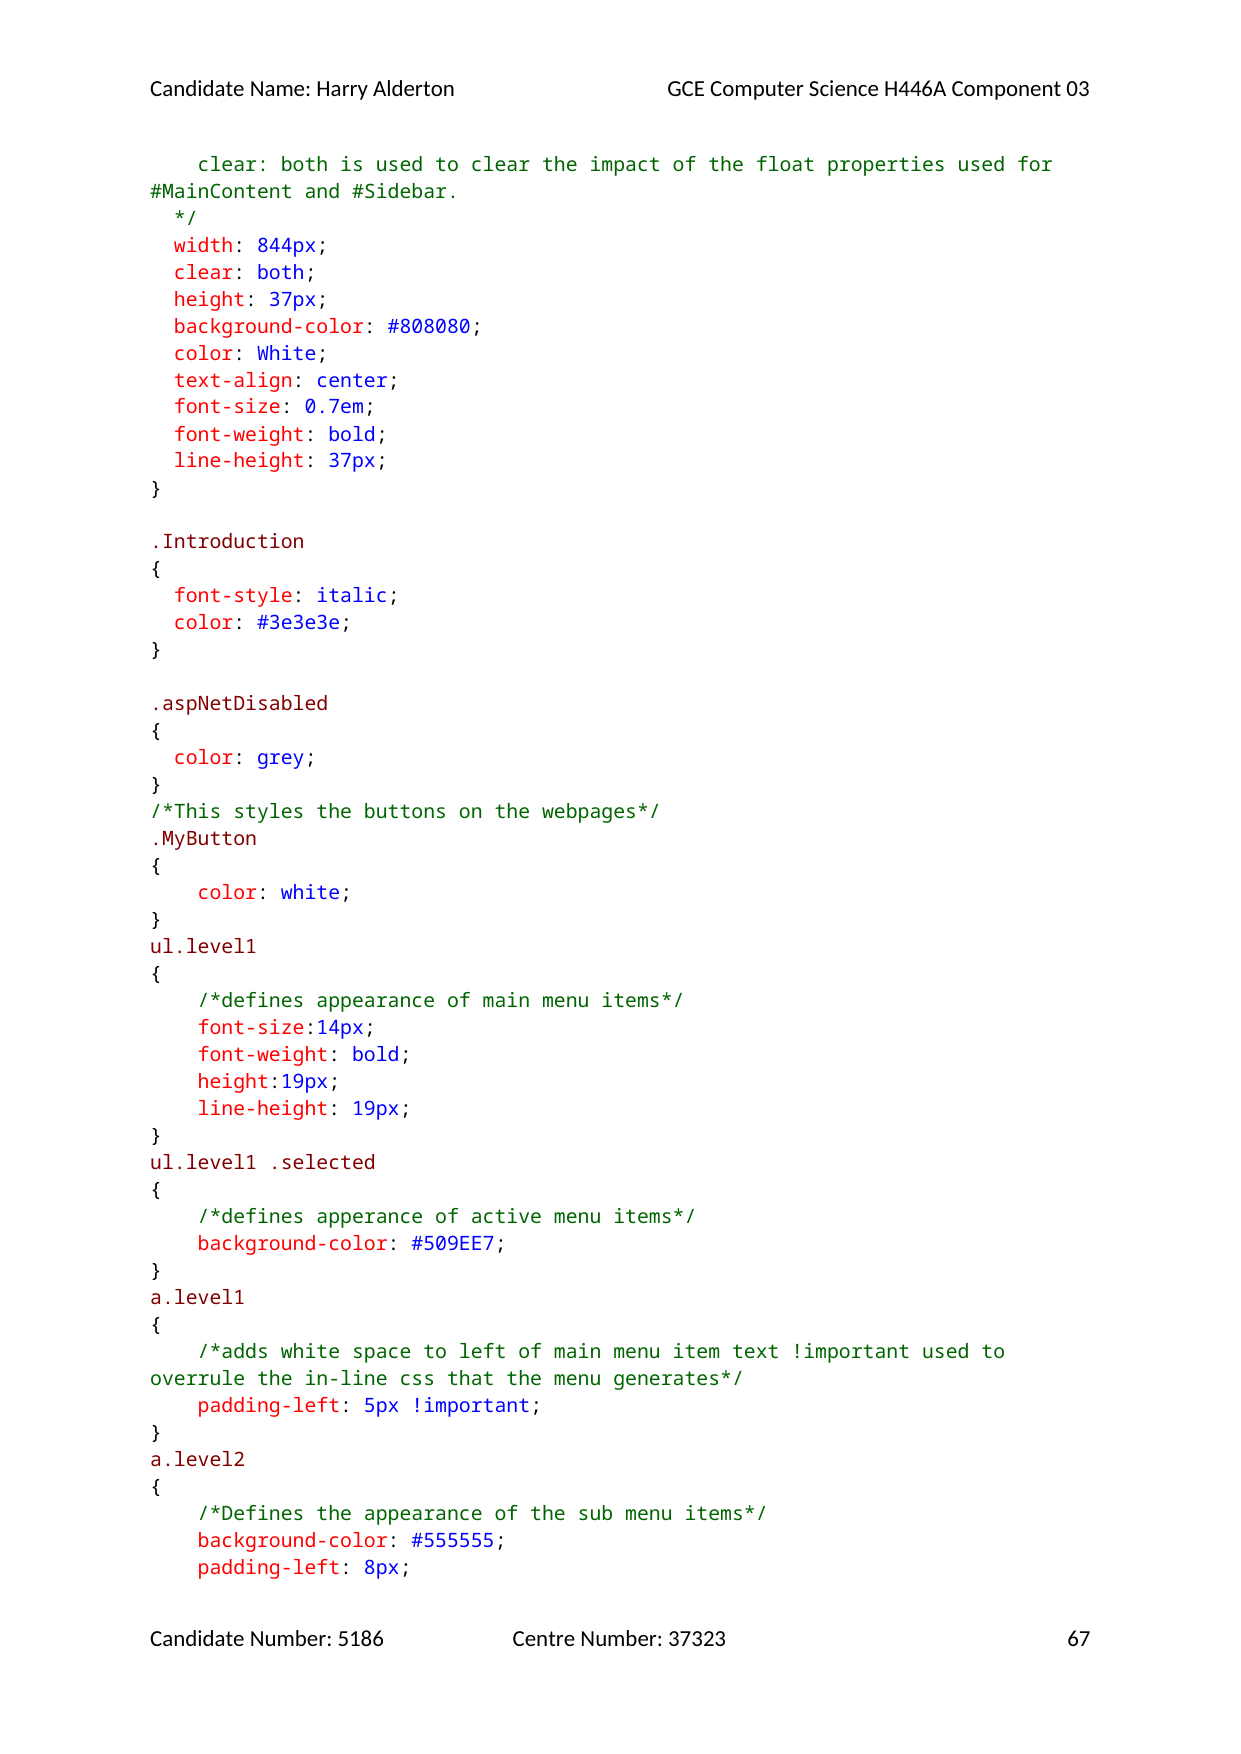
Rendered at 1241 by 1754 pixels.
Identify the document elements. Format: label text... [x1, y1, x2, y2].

text { [150, 1472, 1090, 1499]
text clear: both is used to clear the impact of the float properties used for #MainContent and #Sidebar. [150, 150, 1090, 204]
text } [150, 1418, 1090, 1445]
text { [150, 555, 1090, 582]
text .Introduction [150, 528, 1090, 555]
text } [150, 474, 1090, 501]
text font-weight: bold; [150, 420, 1090, 447]
text font-style: italic; [150, 582, 1090, 609]
text { [150, 1175, 1090, 1202]
text a.level1 [150, 1283, 1090, 1310]
text background-color: #555555; [150, 1526, 1090, 1553]
text ul.level1 .selected [150, 1148, 1090, 1175]
text width: 844px; [150, 231, 1090, 258]
text ul.level1 [150, 932, 1090, 959]
text { [150, 851, 1090, 878]
text /*defines apperance of active menu items*/ [150, 1202, 1090, 1229]
text height:19px; [150, 1067, 1090, 1094]
text } [150, 1256, 1090, 1283]
text } [150, 636, 1090, 663]
text { [150, 1310, 1090, 1337]
text clear: both; [150, 258, 1090, 285]
text } [150, 905, 1090, 932]
text background-color: #509EE7; [150, 1229, 1090, 1256]
text */ [150, 204, 1090, 231]
text .MyButton [150, 824, 1090, 851]
text } [150, 1121, 1090, 1148]
text line-height: 19px; [150, 1094, 1090, 1121]
text { [150, 959, 1090, 986]
text { [150, 717, 1090, 743]
text height: 37px; [150, 285, 1090, 312]
text font-size:14px; [150, 1013, 1090, 1040]
text padding-left: 8px; [150, 1553, 1090, 1580]
text font-size: 0.7em; [150, 393, 1090, 420]
text /*This styles the buttons on the webpages*/ [150, 797, 1090, 824]
text color: White; [150, 339, 1090, 366]
text a.level2 [150, 1445, 1090, 1472]
text font-weight: bold; [150, 1040, 1090, 1067]
text .aspNetDisabled [150, 689, 1090, 717]
text line-height: 37px; [150, 447, 1090, 474]
text color: #3e3e3e; [150, 609, 1090, 636]
text /*adds white space to left of main menu item text !important used to overrule the in-line css that the menu generates*/ [150, 1337, 1090, 1391]
text background-color: #808080; [150, 312, 1090, 339]
text /*defines appearance of main menu items*/ [150, 986, 1090, 1013]
text color: white; [150, 878, 1090, 905]
text text-align: center; [150, 366, 1090, 393]
text /*Defines the appearance of the sub menu items*/ [150, 1499, 1090, 1526]
text padding-left: 5px !important; [150, 1391, 1090, 1418]
text } [150, 771, 1090, 797]
text color: grey; [150, 743, 1090, 771]
